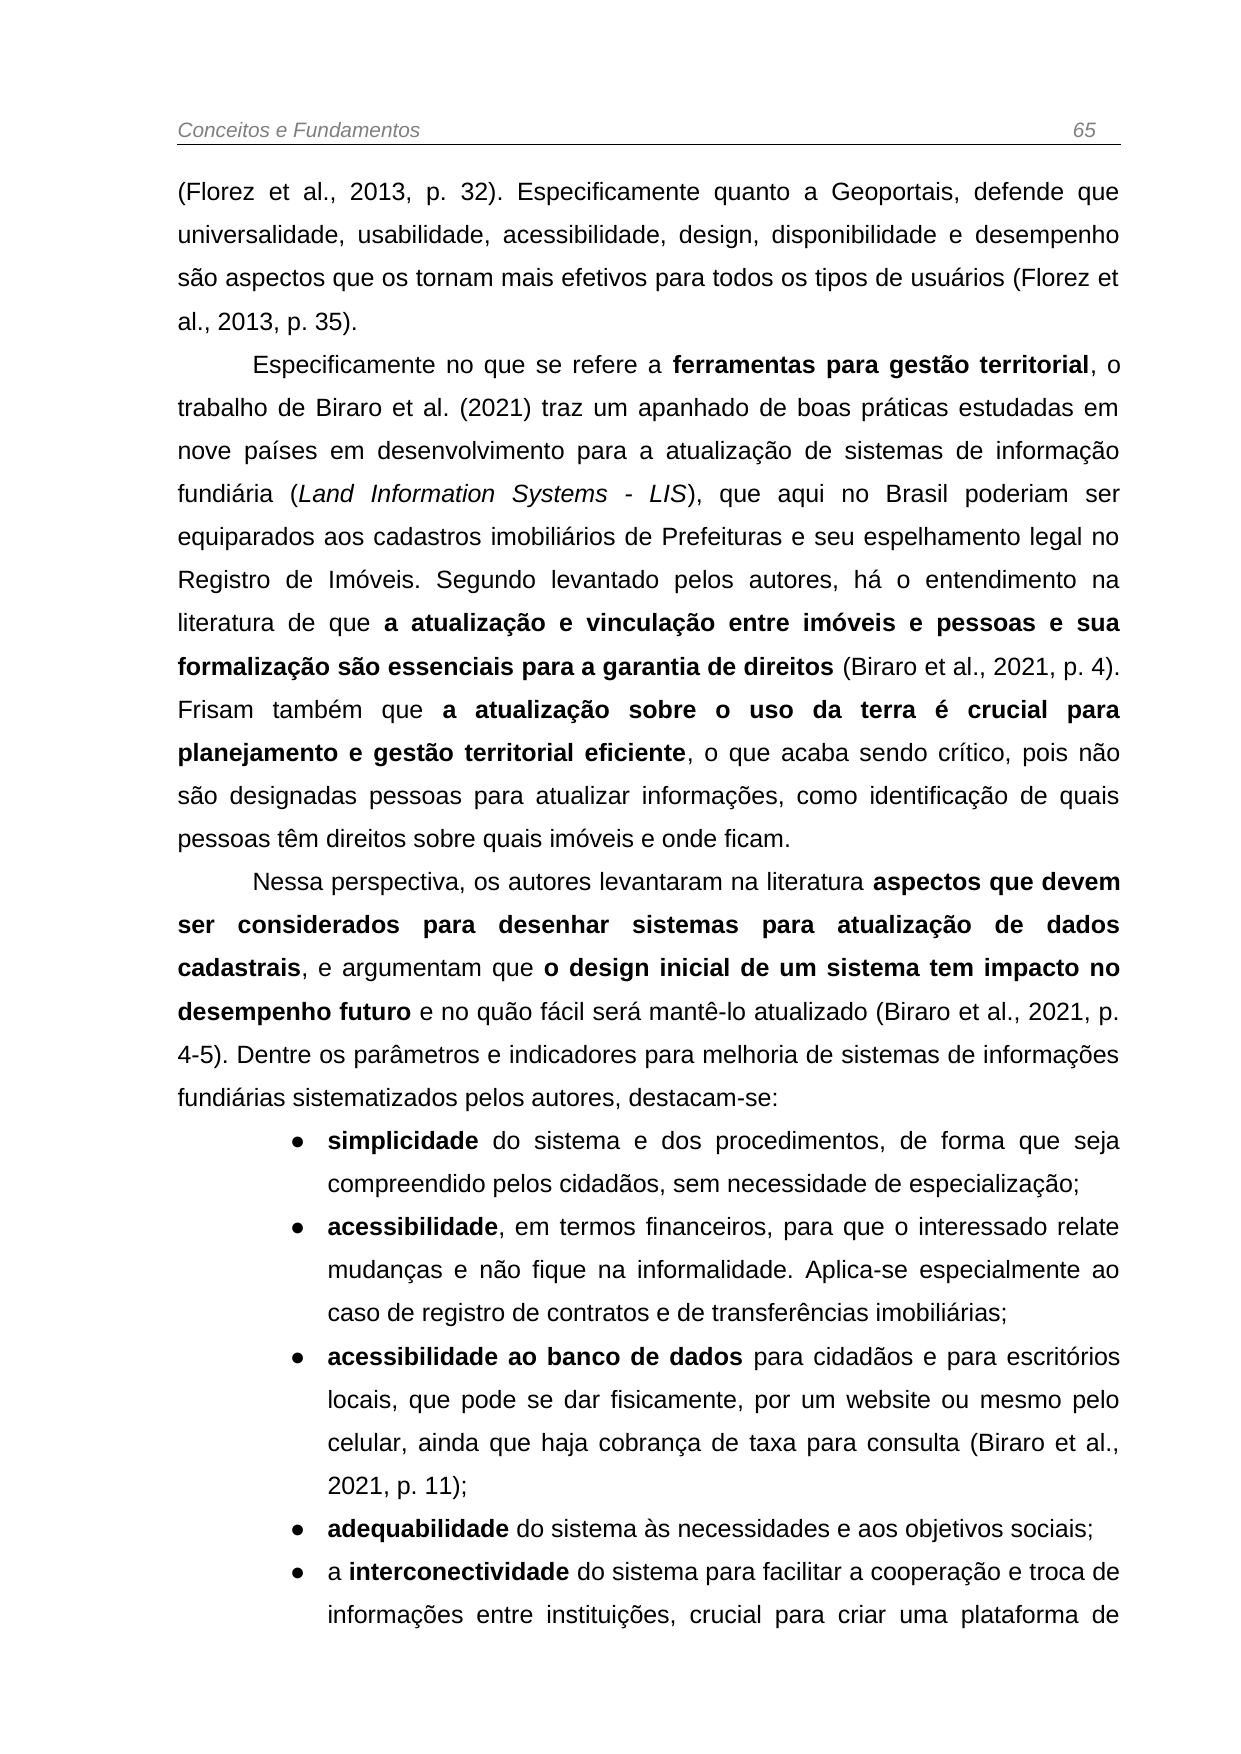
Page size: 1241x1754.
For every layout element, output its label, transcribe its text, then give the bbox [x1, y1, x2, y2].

text Nessa perspectiva, os autores levantaram na literatura aspectos que devem ser considerados para desenhar sistemas para atualização de dados cadastrais, e argumentam que o design inicial de um sistema tem impacto no desempenho futuro e no quão fácil será mantê-lo atualizado (Biraro et al., 2021, p. 4-5). Dentre os parâmetros e indicadores para melhoria de sistemas de informações fundiárias sistematizados pelos autores, destacam-se: [177, 867, 1121, 1112]
list acessibilidade, em termos financeiros, para que o interessado relate mudanças e não fique na informalidade. Aplica-se especialmente ao caso de registro de contratos e de transferências imobiliárias; [290, 1212, 1121, 1327]
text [177, 177, 1121, 335]
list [290, 1557, 1121, 1629]
list simplicidade do sistema e dos procedimentos, de forma que seja compreendido pelos cidadãos, sem necessidade de especialização; [290, 1126, 1121, 1198]
text Especificamente no que se refere a ferramentas para gestão territorial, o trabalho de Biraro et al. (2021) traz um apanhado de boas práticas estudadas em nove países em desenvolvimento para a atualização de sistemas de informação fundiária (Land Information Systems - LIS), que aqui no Brasil poderiam ser equiparados aos cadastros imobiliários de Prefeituras e seu espelhamento legal no Registro de Imóveis. Segundo levantado pelos autores, há o entendimento na literatura de que a atualização e vinculação entre imóveis e pessoas e sua formalização são essenciais para a garantia de direitos (Biraro et al., 2021, p. 4). Frisam também que a atualização sobre o uso da terra é crucial para planejamento e gestão territorial eficiente, o que acaba sendo crítico, pois não são designadas pessoas para atualizar informações, como identificação de quais pessoas têm direitos sobre quais imóveis e onde ficam. [177, 350, 1121, 853]
list acessibilidade ao banco de dados para cidadãos e para escritórios locais, que pode se dar fisicamente, por um website ou mesmo pelo celular, ainda que haja cobrança de taxa para consulta (Biraro et al., 2021, p. 11); [290, 1342, 1121, 1500]
list adequabilidade do sistema às necessidades e aos objetivos sociais; [290, 1514, 1121, 1543]
